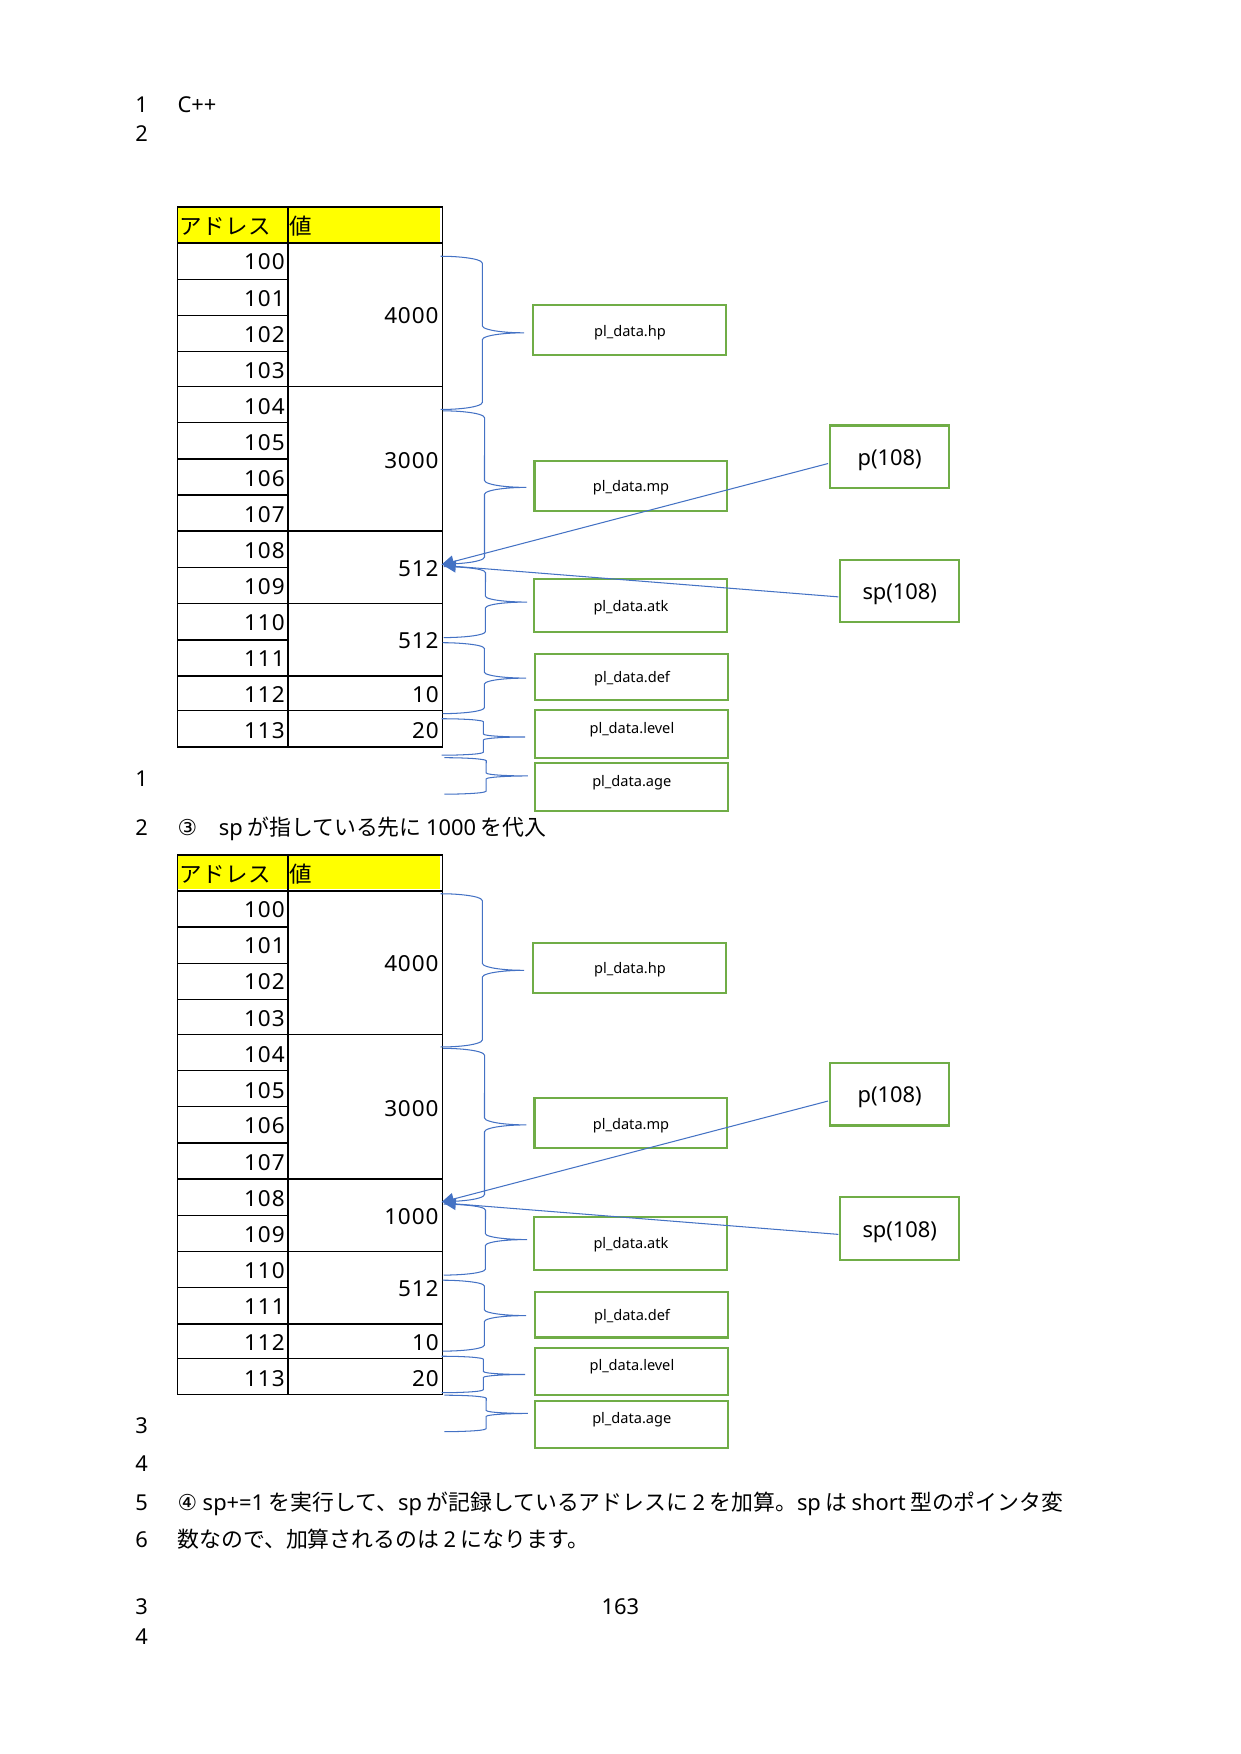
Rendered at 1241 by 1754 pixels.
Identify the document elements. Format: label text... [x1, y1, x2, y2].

text ③ spが指している先に1000を代入 [177, 807, 1063, 844]
text ④ sp+=1を実行して、spが記録しているアドレスに2を加算。spはshort型のポインタ変数なので、加算されるのは2になります。 [177, 1482, 1063, 1557]
